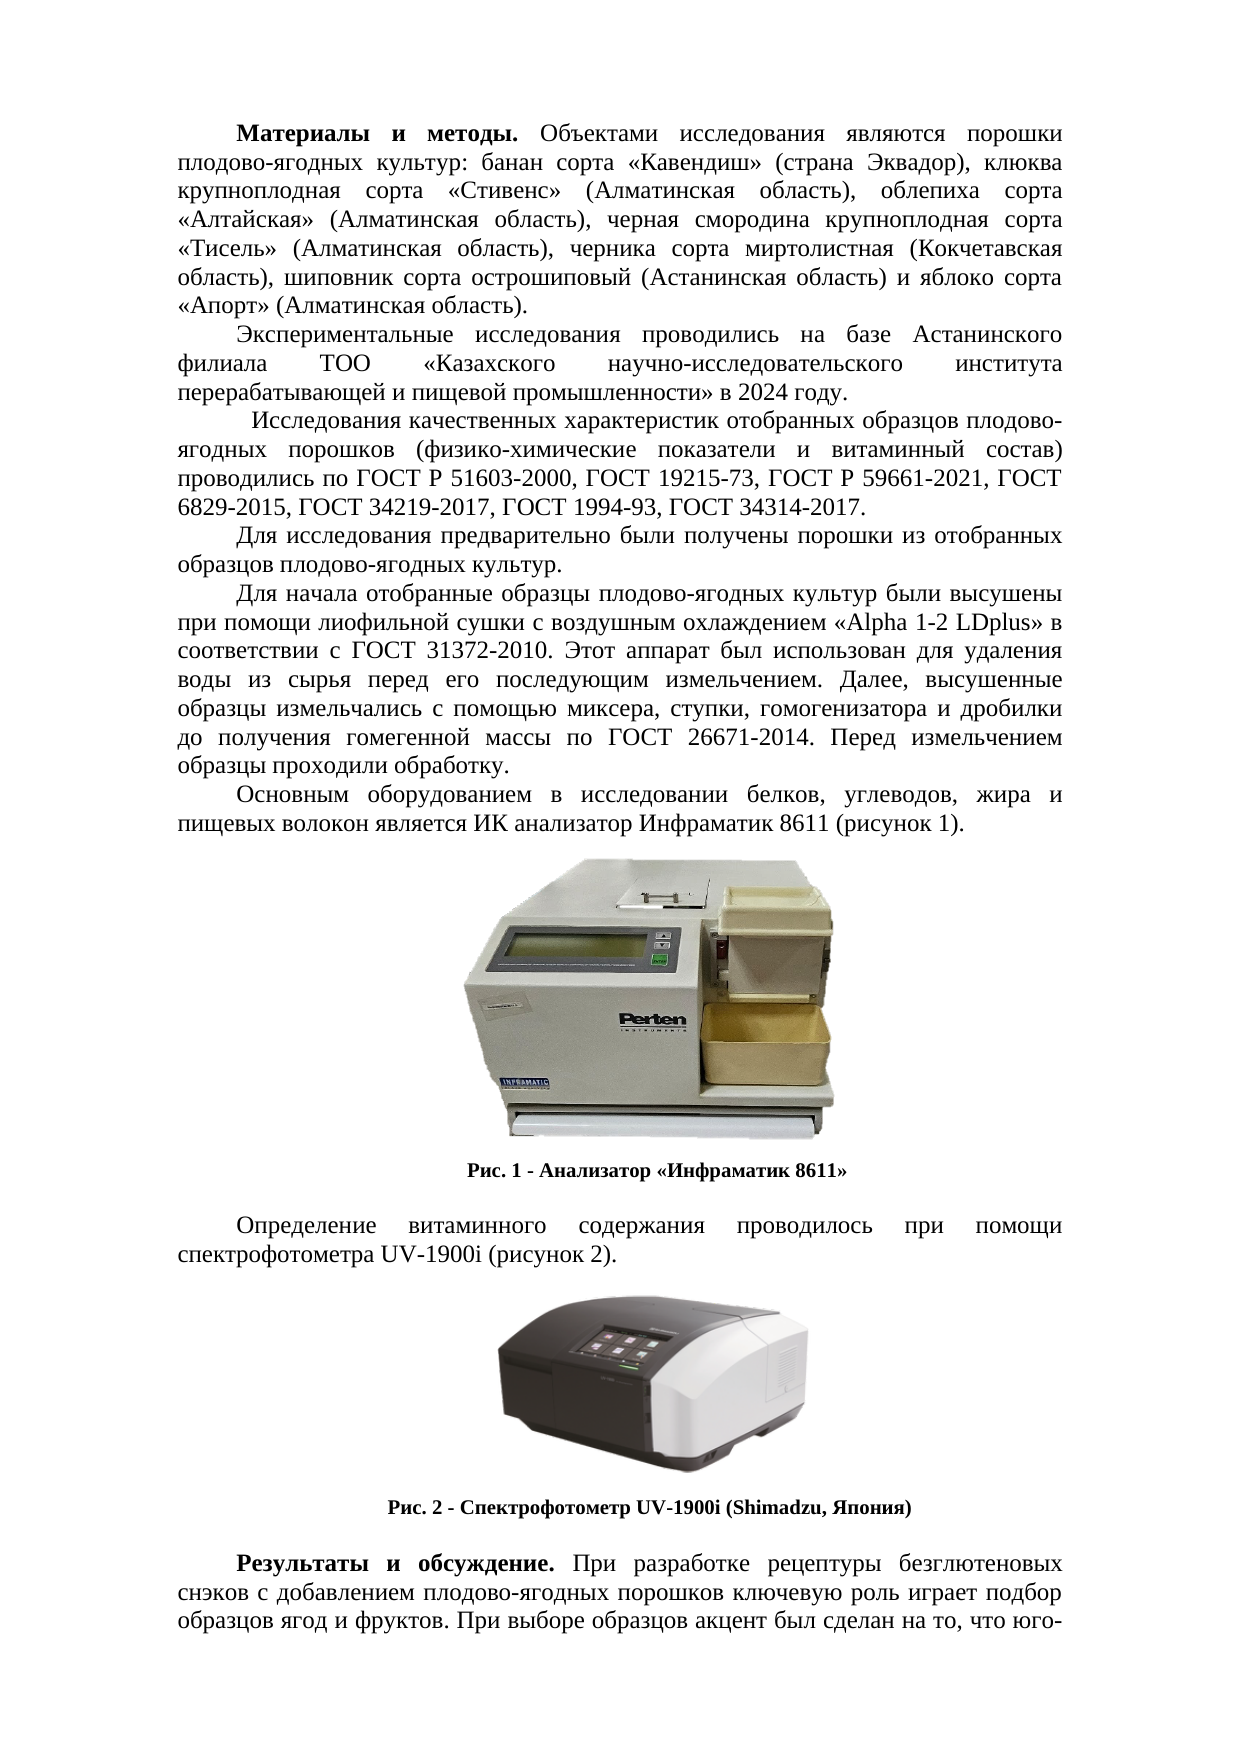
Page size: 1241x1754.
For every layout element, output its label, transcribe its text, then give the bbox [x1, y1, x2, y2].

picture [443, 836, 871, 1158]
text Основным оборудованием в исследовании белков, углеводов, жира и пищевых волокон является ИК анализатор Инфраматик 8611 (рисунок 1). [177, 779, 1063, 837]
text Определение витаминного содержания проводилось при помощи спектрофотометра UV-1900i (рисунок 2). [177, 1211, 1063, 1268]
text Рис. 1 - Анализатор «Инфраматик 8611» [177, 1158, 1063, 1182]
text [177, 1548, 1063, 1634]
text Материалы и методы. Объектами исследования являются порошки плодово-ягодных культур: банан сорта «Кавендиш» (страна Эквадор), клюква крупноплодная сорта «Стивенс» (Алматинская область), облепиха сорта «Алтайская» (Алматинская область), черная смородина крупноплодная сорта «Тисель» (Алматинская область), черника сорта миртолистная (Кокчетавская область), шиповник сорта острошиповый (Астанинская область) и яблоко сорта «Апорт» (Алматинская область). [177, 118, 1063, 319]
picture [460, 1268, 839, 1496]
text Исследования качественных характеристик отобранных образцов плодово-ягодных порошков (физико-химические показатели и витаминный состав) проводились по ГОСТ Р 51603-2000, ГОСТ 19215-73, ГОСТ Р 59661-2021, ГОСТ 6829-2015, ГОСТ 34219-2017, ГОСТ 1994-93, ГОСТ 34314-2017. [177, 406, 1063, 521]
text Для начала отобранные образцы плодово-ягодных культур были высушены при помощи лиофильной сушки с воздушным охлаждением «Alpha 1-2 LDplus» в соответствии с ГОСТ 31372-2010. Этот аппарат был использован для удаления воды из сырья перед его последующим измельчением. Далее, высушенные образцы измельчались с помощью миксера, ступки, гомогенизатора и дробилки до получения гомегенной массы по ГОСТ 26671-2014. Перед измельчением образцы проходили обработку. [177, 578, 1063, 779]
text Для исследования предварительно были получены порошки из отобранных образцов плодово-ягодных культур. [177, 521, 1063, 578]
text Экспериментальные исследования проводились на базе Астанинского филиала ТОО «Казахского научно-исследовательского института перерабатывающей и пищевой промышленности» в 2024 году. [177, 319, 1063, 406]
text Рис. 2 - Спектрофотометр UV-1900i (Shimadzu, Япония) [177, 1495, 1063, 1519]
